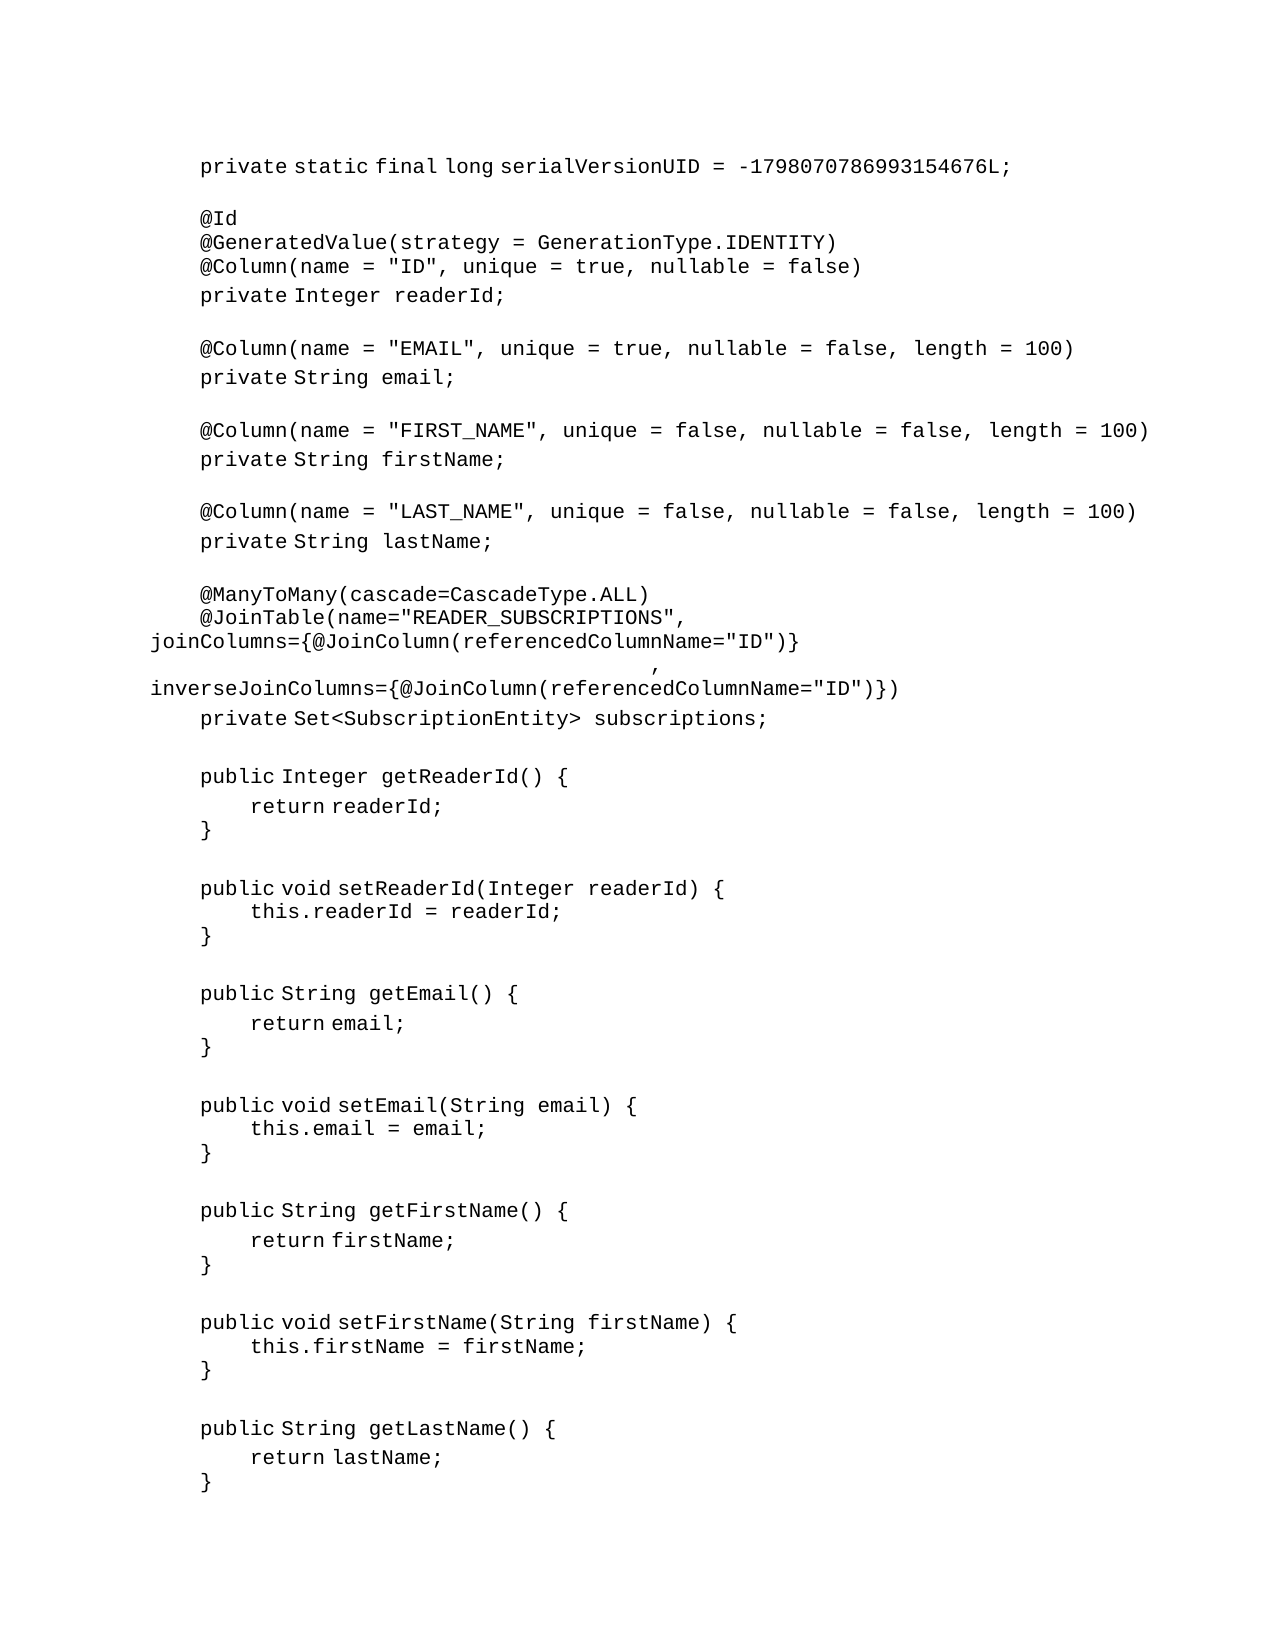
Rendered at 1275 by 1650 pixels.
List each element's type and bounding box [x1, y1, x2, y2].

table_header [150, 150, 1275, 1494]
